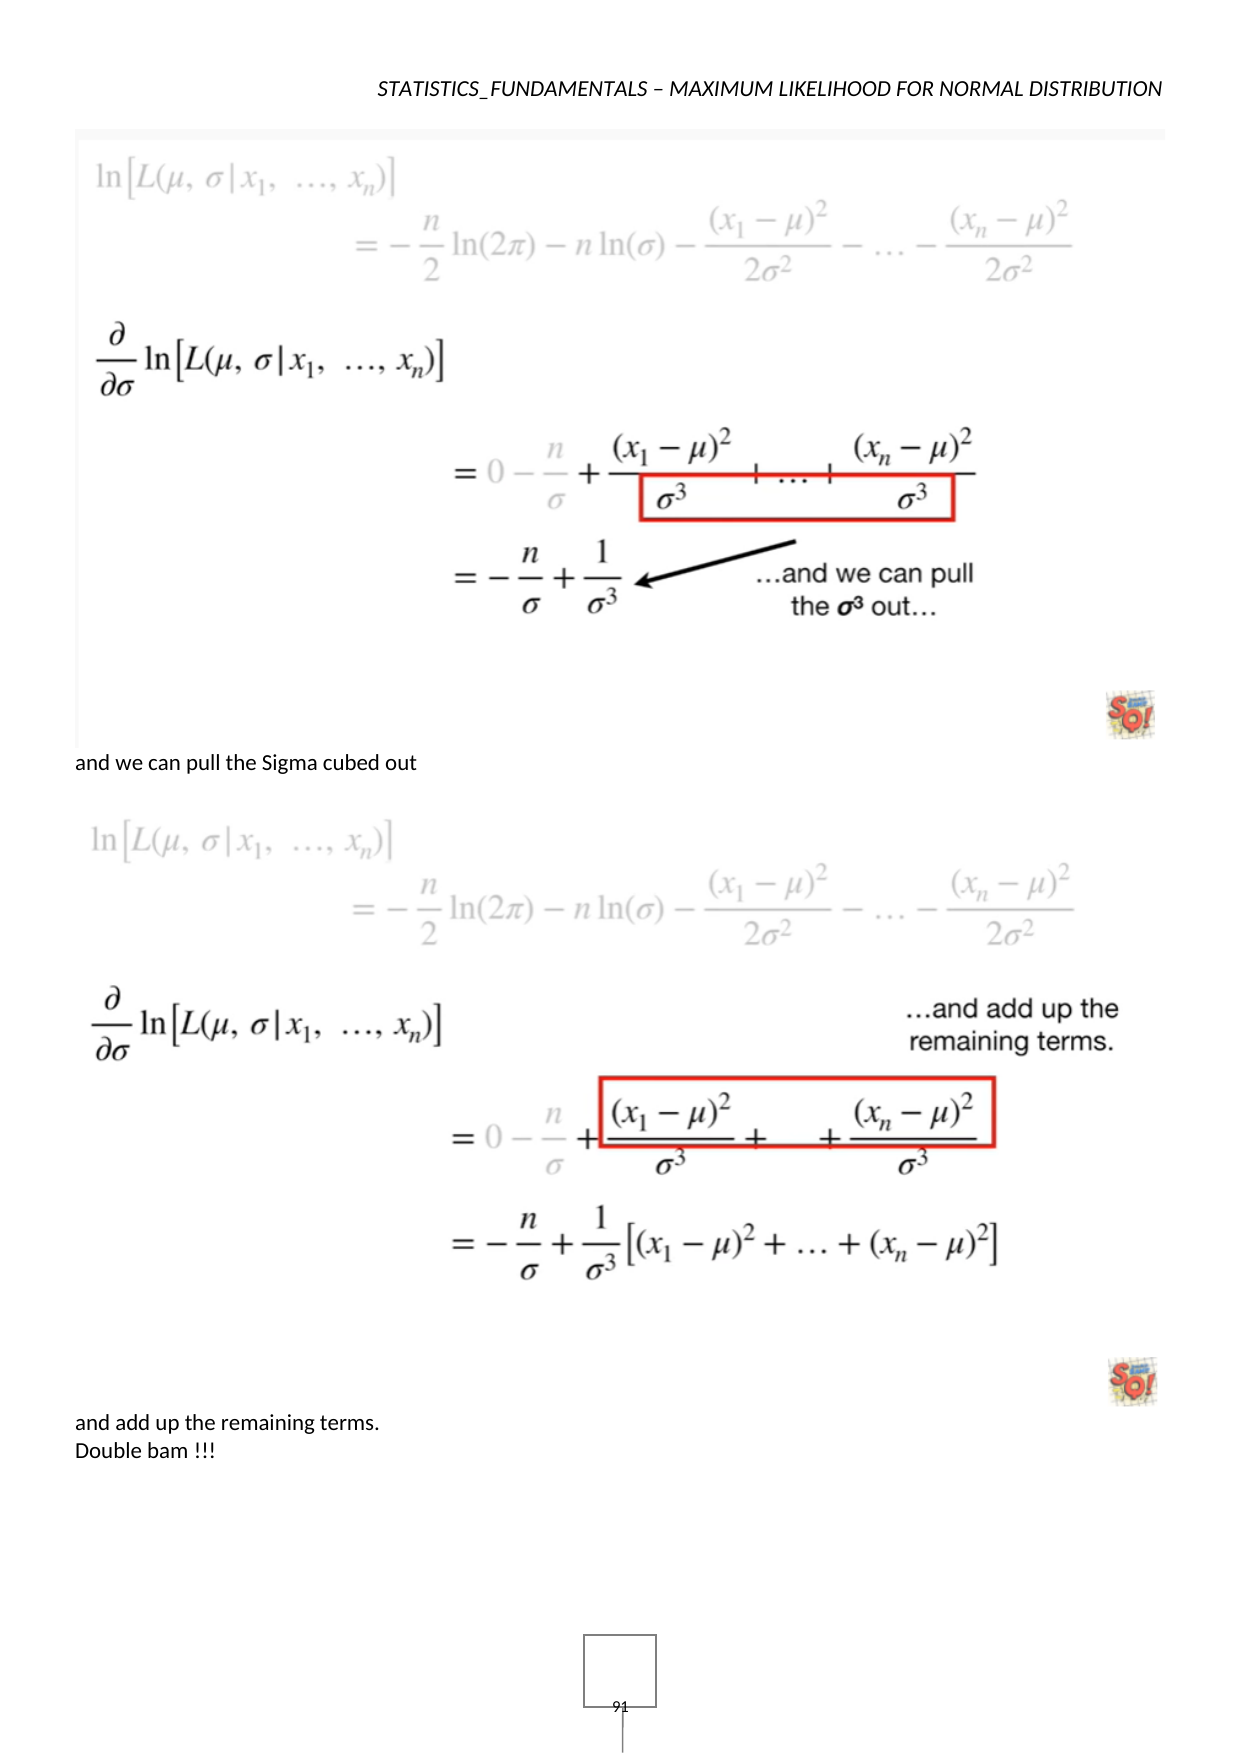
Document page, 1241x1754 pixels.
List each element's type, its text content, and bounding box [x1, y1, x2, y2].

picture [75, 803, 1166, 1409]
text and we can pull the Sigma cubed out [75, 748, 1165, 776]
text Double bam !!! [75, 1436, 1165, 1464]
text and add up the remaining terms. [75, 1409, 1165, 1436]
picture [75, 129, 1166, 748]
